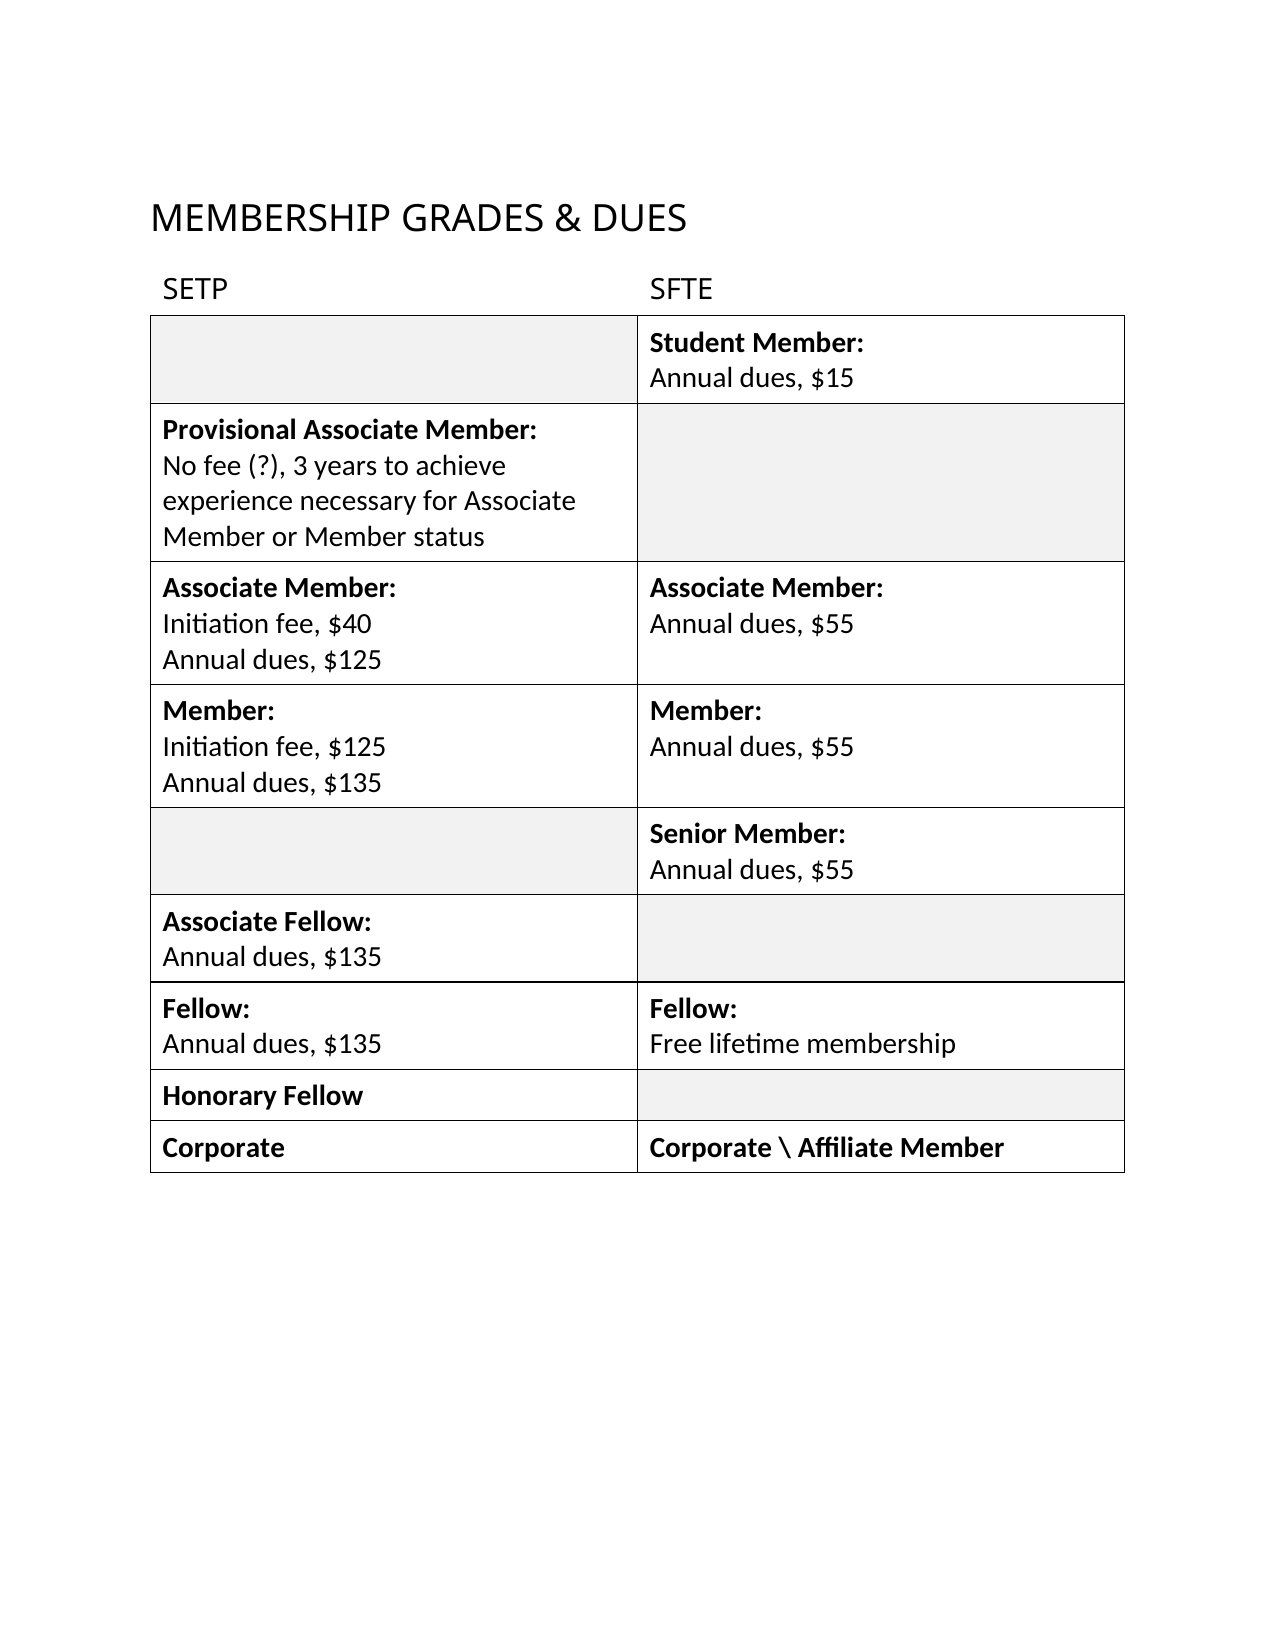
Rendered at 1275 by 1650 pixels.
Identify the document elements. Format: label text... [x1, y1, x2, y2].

table_cell Fellow: Annual dues, $135 [151, 983, 637, 1069]
table_cell Associate Fellow: Annual dues, $135 [151, 895, 637, 981]
table_cell Associate Member: Annual dues, $55 [638, 562, 1124, 684]
table_cell Senior Member: Annual dues, $55 [638, 808, 1124, 894]
table_cell [638, 404, 1124, 561]
table_cell Associate Member: Initiation fee, $40 Annual dues, $125 [151, 562, 637, 684]
table_cell Student Member: Annual dues, $15 [638, 316, 1124, 402]
table_cell [151, 808, 637, 894]
table_header SETP [151, 248, 637, 315]
subtitle Membership Grades & Dues [150, 192, 1125, 243]
table_cell Member: Annual dues, $55 [638, 685, 1124, 807]
table_cell Honorary Fellow [151, 1070, 637, 1120]
table_cell [638, 895, 1124, 981]
table_cell Corporate [151, 1121, 637, 1172]
table_cell Provisional Associate Member: No fee (?), 3 years to achieve experience necessary for Associate Member or Member status [151, 404, 637, 561]
table_cell [638, 1070, 1124, 1120]
table_cell [151, 316, 637, 402]
table_header SFTE [638, 248, 1124, 315]
table_cell Fellow: Free lifetime membership [638, 983, 1124, 1069]
table_cell Member: Initiation fee, $125 Annual dues, $135 [151, 685, 637, 807]
table_cell Corporate \ Affiliate Member [638, 1121, 1124, 1172]
